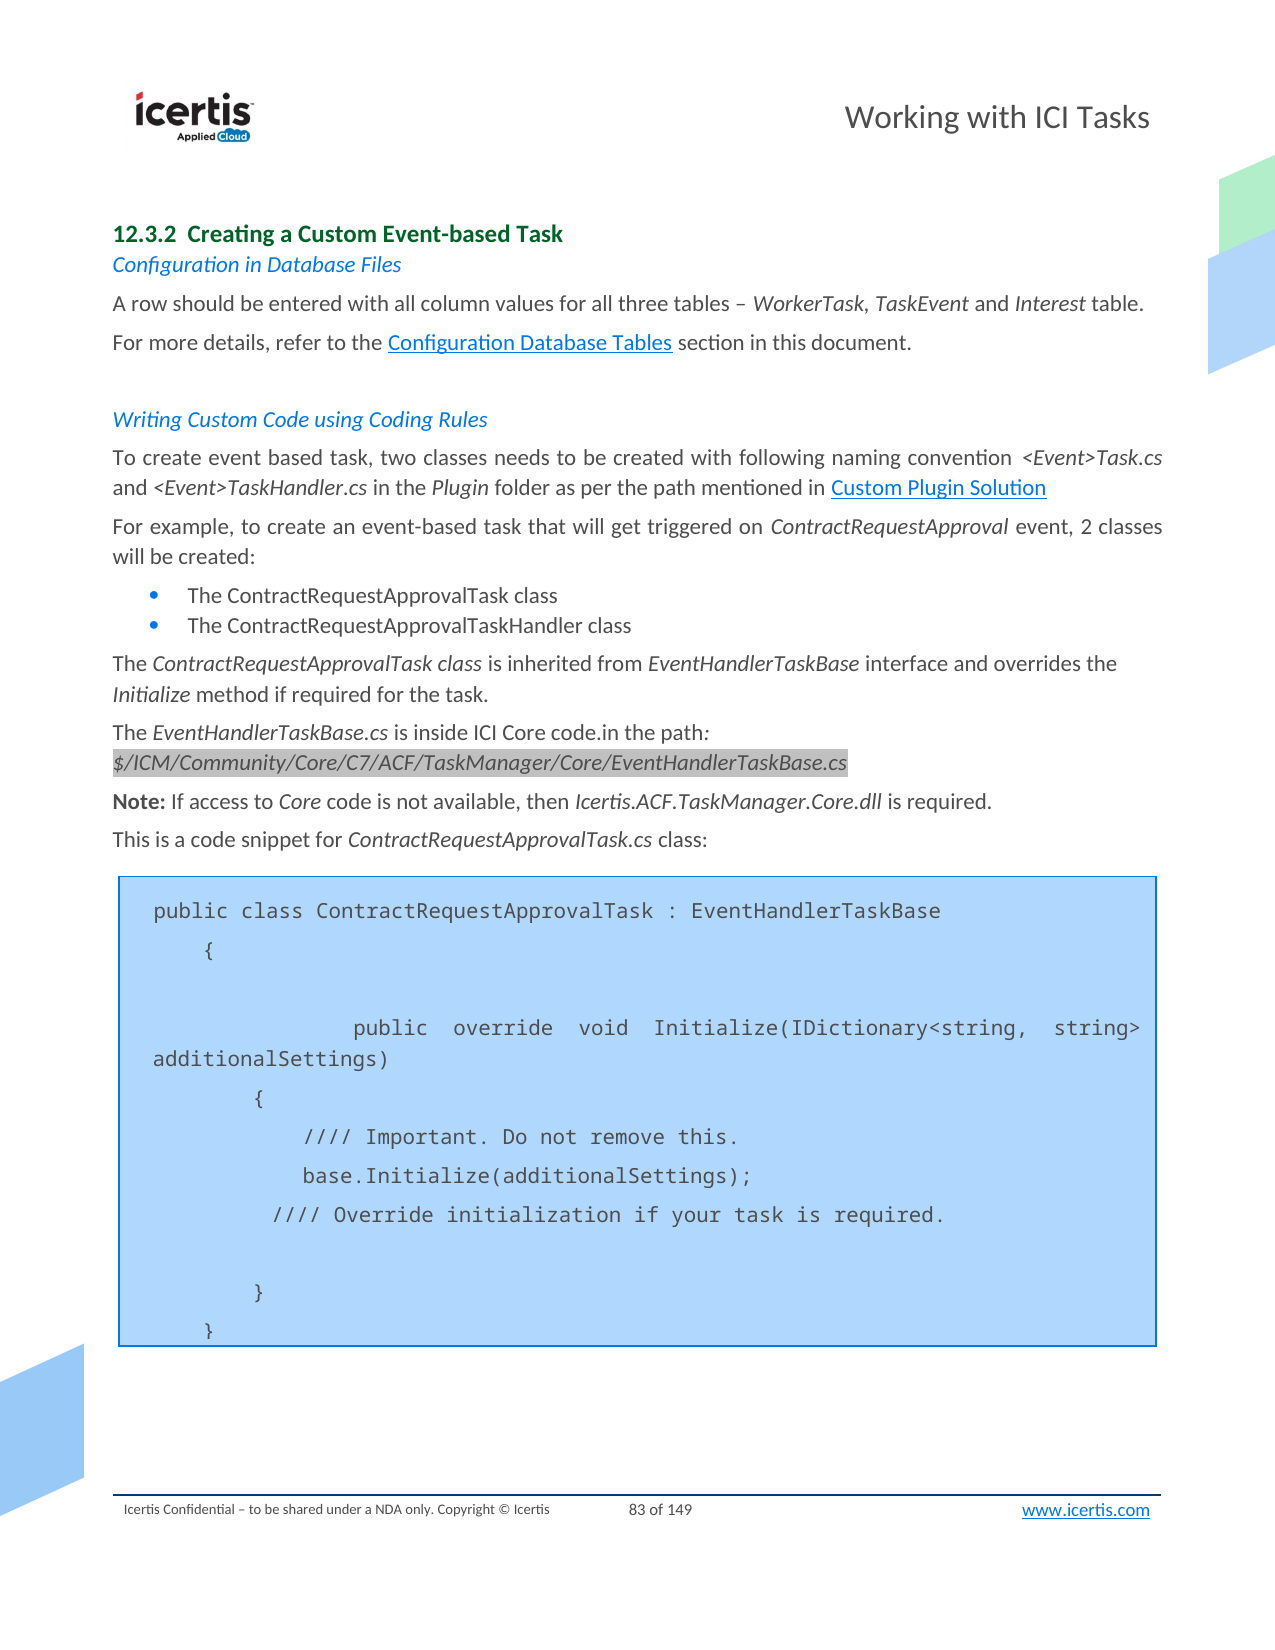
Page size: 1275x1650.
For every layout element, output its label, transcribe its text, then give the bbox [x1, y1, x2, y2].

list The ContractRequestApprovalTask class [150, 581, 1162, 609]
text The EventHandlerTaskBase.cs is inside ICI Core code.in the path: $/ICM/Community/Core/C7/ACF/TaskManager/Core/EventHandlerTaskBase.cs [112, 718, 1162, 777]
list The ContractRequestApprovalTaskHandler class [150, 611, 1162, 639]
subtitle Creating a Custom Event-based Task [112, 218, 1162, 248]
text This is a code snippet for ContractRequestApprovalTask.cs class: [112, 826, 1162, 854]
text To create event based task, two classes needs to be created with following naming convention <Event>Task.cs and <Event>TaskHandler.cs in the Plugin folder as per the path mentioned in Custom Plugin Solution [112, 443, 1162, 502]
text Configuration in Database Files [112, 251, 1162, 279]
text For more details, refer to the Configuration Database Tables section in this document. [112, 328, 1162, 356]
text Writing Custom Code using Coding Rules [112, 405, 1162, 433]
text Note: If access to Core code is not available, then Icertis.ACF.TaskManager.Core.dll is required. [112, 787, 1162, 815]
text A row should be entered with all column values for all three tables – WorkerTask, TaskEvent and Interest table. [112, 289, 1162, 317]
text For example, to create an event-based task that will get triggered on ContractRequestApproval event, 2 classes will be created: [112, 512, 1162, 570]
text The ContractRequestApprovalTask class is inherited from EventHandlerTaskBase interface and overrides the Initialize method if required for the task. [112, 649, 1162, 708]
picture [0, 33, 1275, 1650]
